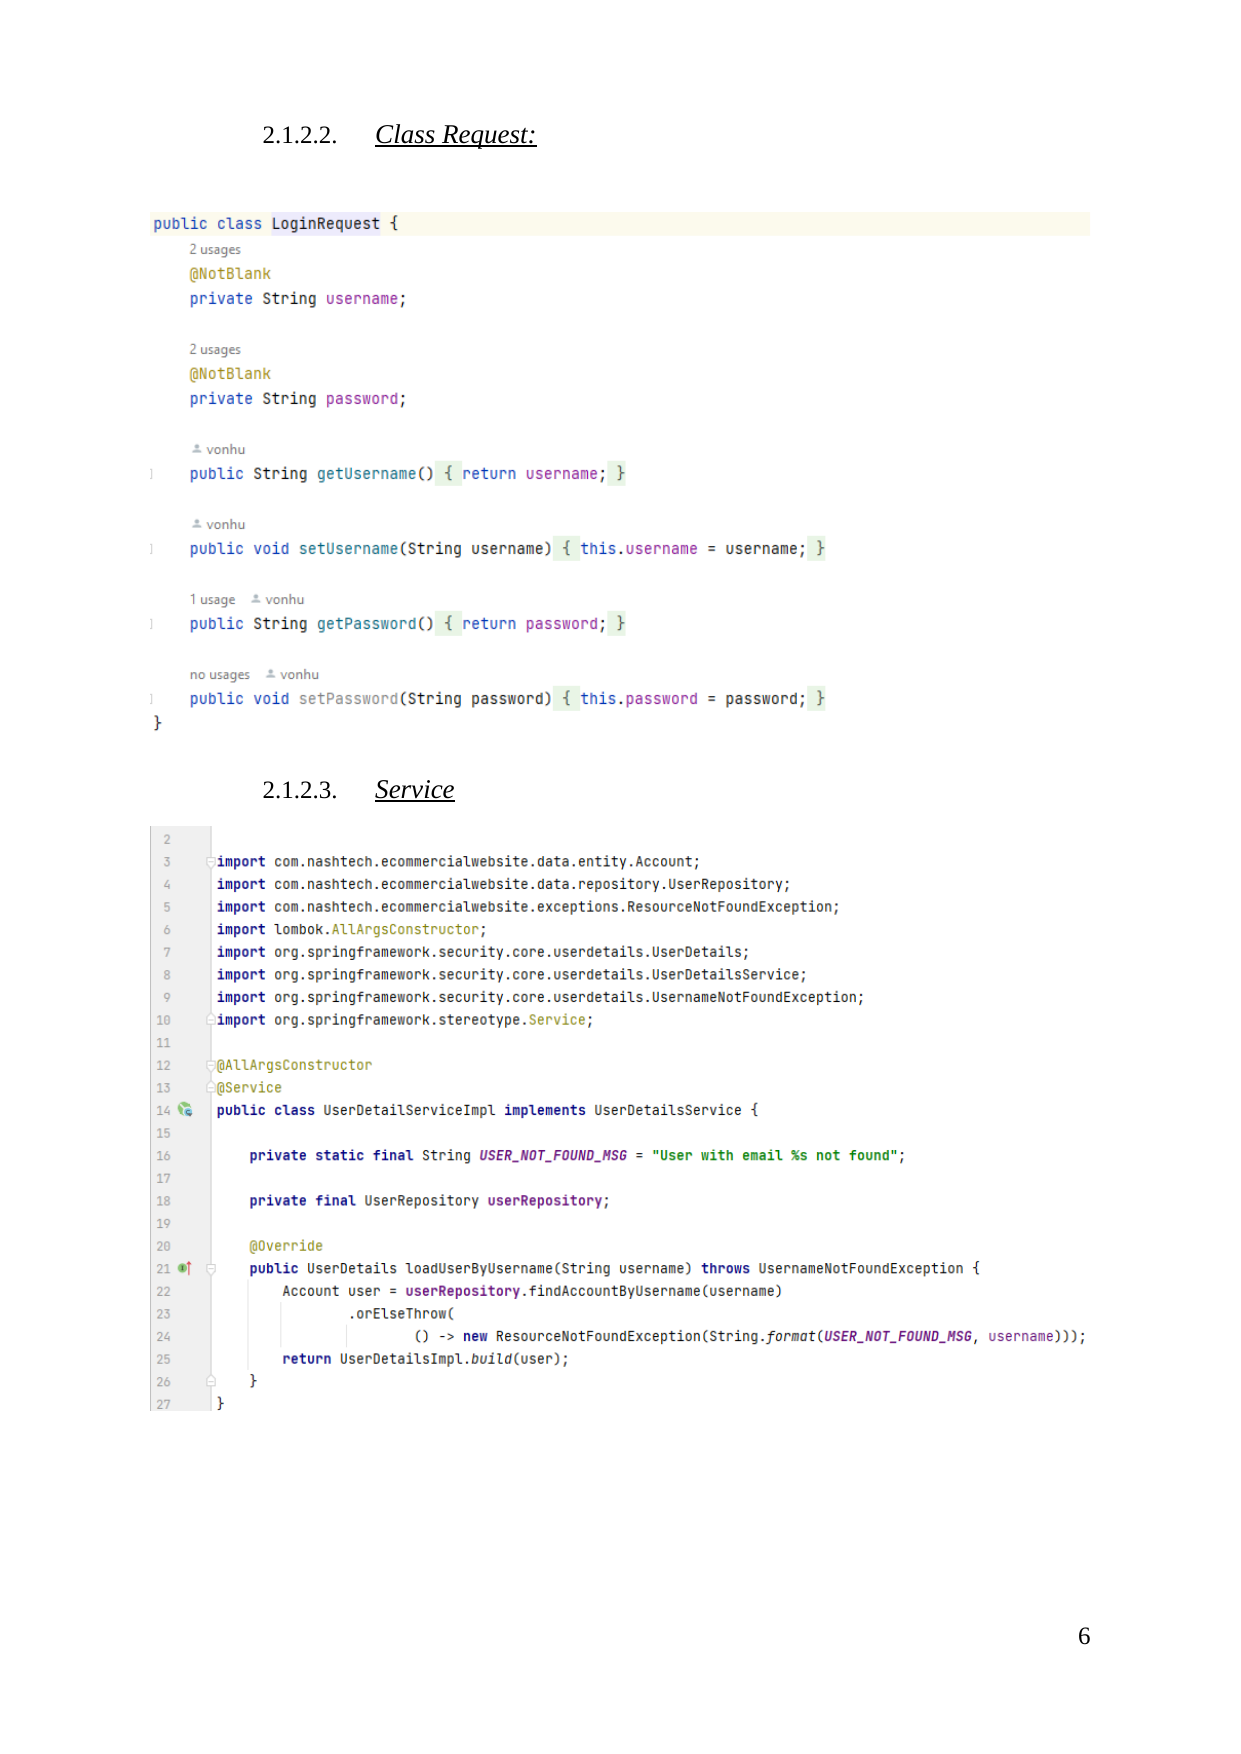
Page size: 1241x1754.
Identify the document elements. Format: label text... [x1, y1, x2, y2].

list Service [262, 773, 1090, 804]
picture [150, 826, 1091, 1411]
picture [150, 212, 1091, 753]
list Class Request: [262, 118, 1090, 149]
